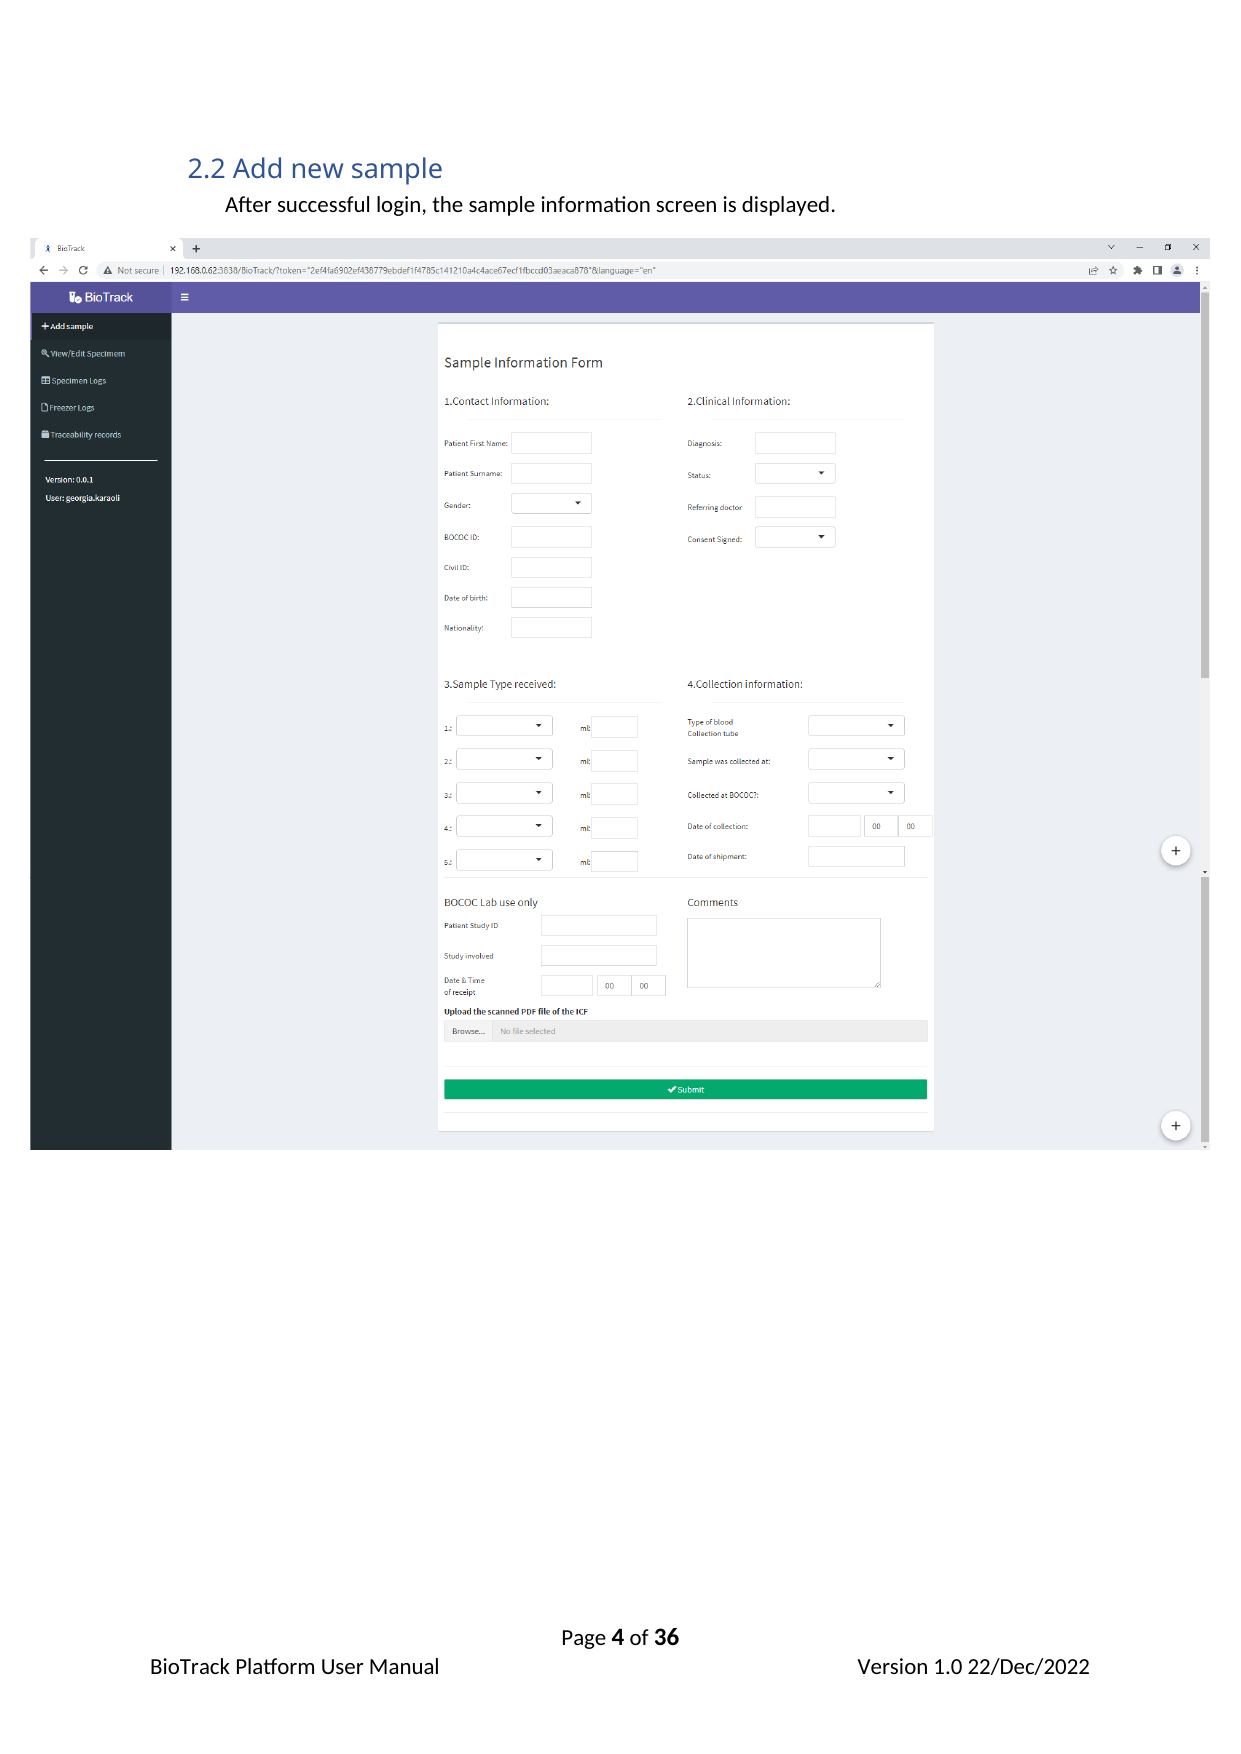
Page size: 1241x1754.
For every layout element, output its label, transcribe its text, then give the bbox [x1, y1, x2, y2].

subtitle 2.2 Add new sample [187, 150, 1090, 187]
picture [30, 238, 1210, 1150]
text After successful login, the sample information screen is displayed. [150, 190, 1090, 218]
